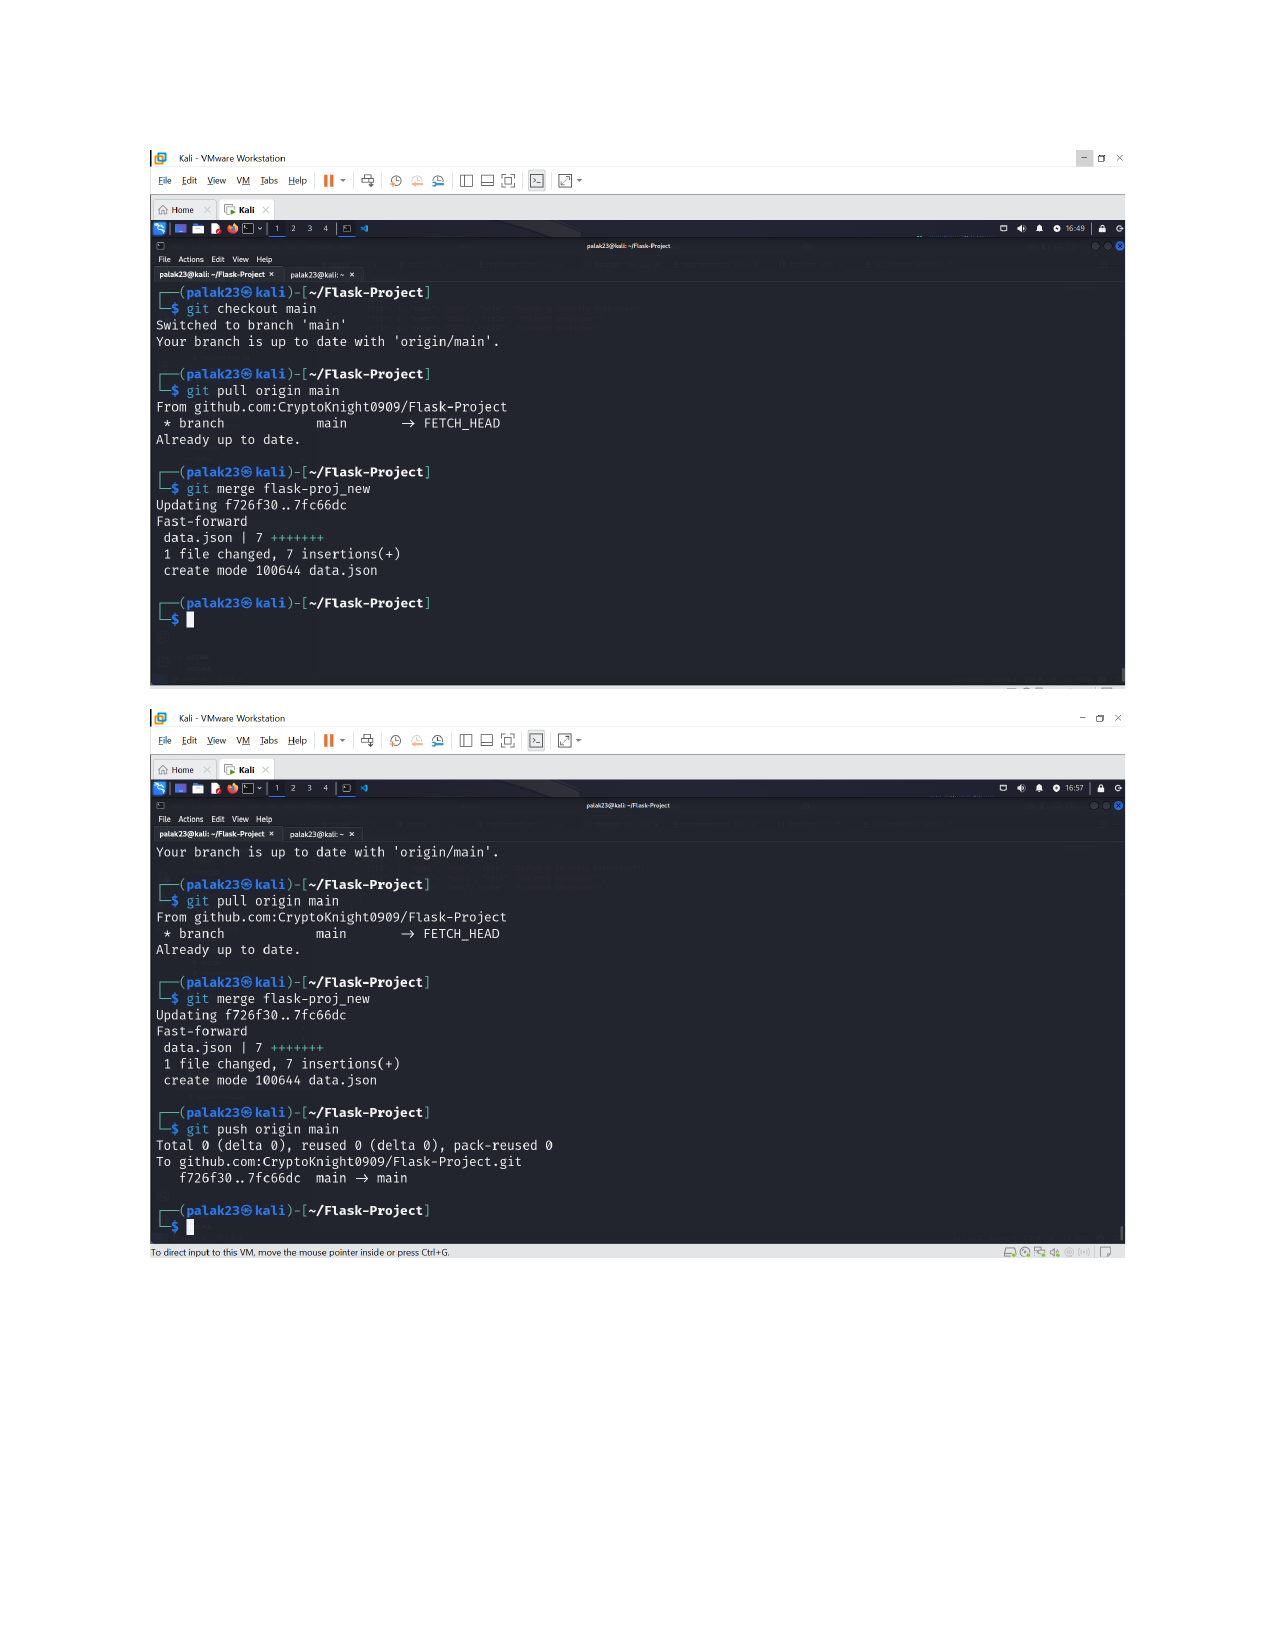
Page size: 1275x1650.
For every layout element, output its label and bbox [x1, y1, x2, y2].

picture [150, 150, 1125, 689]
picture [150, 709, 1125, 1258]
